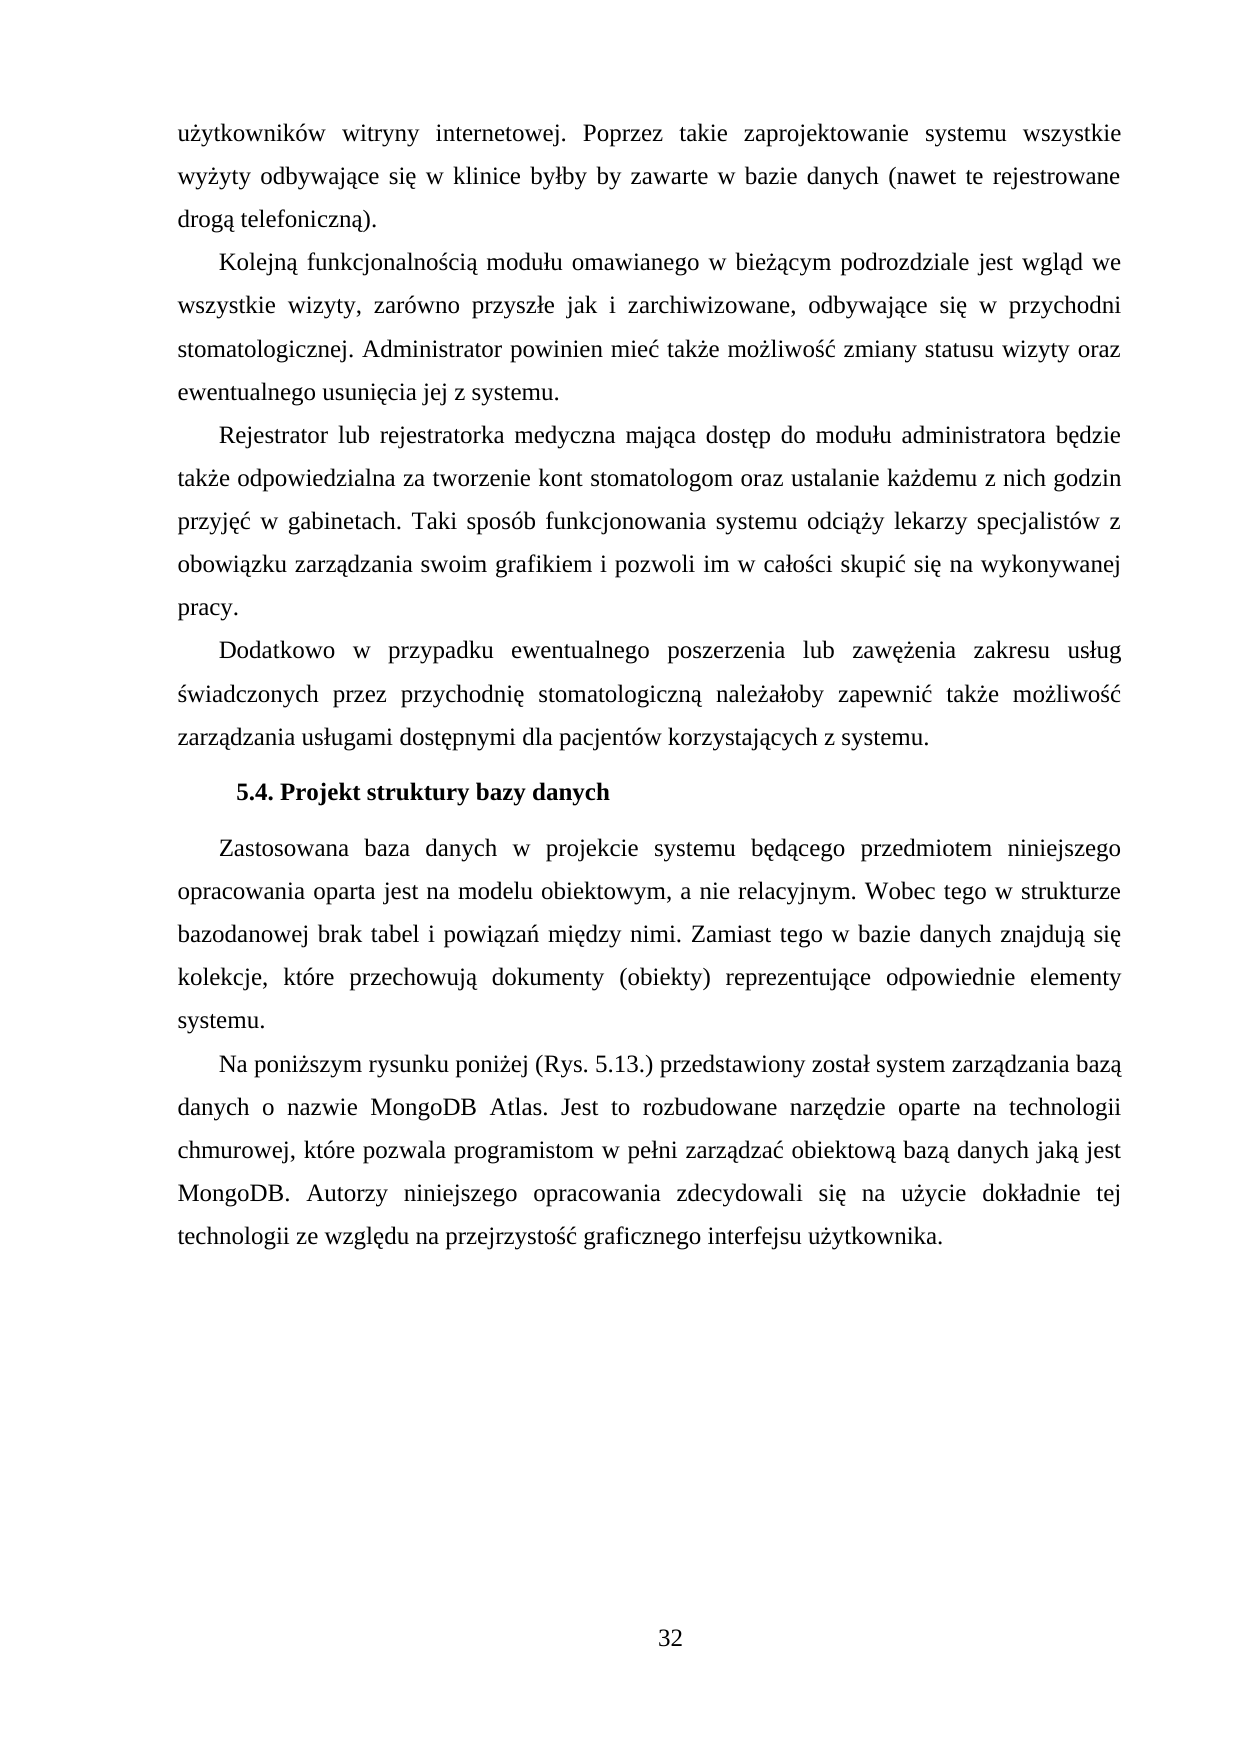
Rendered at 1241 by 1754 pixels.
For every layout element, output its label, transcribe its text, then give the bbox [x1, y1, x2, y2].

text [177, 118, 1122, 233]
text Kolejną funkcjonalnością modułu omawianego w bieżącym podrozdziale jest wgląd we wszystkie wizyty, zarówno przyszłe jak i zarchiwizowane, odbywające się w przychodni stomatologicznej. Administrator powinien mieć także możliwość zmiany statusu wizyty oraz ewentualnego usunięcia jej z systemu. [177, 247, 1122, 406]
subtitle Projekt struktury bazy danych [177, 777, 1122, 806]
text Rejestrator lub rejestratorka medyczna mająca dostęp do modułu administratora będzie także odpowiedzialna za tworzenie kont stomatologom oraz ustalanie każdemu z nich godzin przyjęć w gabinetach. Taki sposób funkcjonowania systemu odciąży lekarzy specjalistów z obowiązku zarządzania swoim grafikiem i pozwoli im w całości skupić się na wykonywanej pracy. [177, 420, 1122, 621]
text Dodatkowo w przypadku ewentualnego poszerzenia lub zawężenia zakresu usług świadczonych przez przychodnię stomatologiczną należałoby zapewnić także możliwość zarządzania usługami dostępnymi dla pacjentów korzystających z systemu. [177, 636, 1122, 751]
text Zastosowana baza danych w projekcie systemu będącego przedmiotem niniejszego opracowania oparta jest na modelu obiektowym, a nie relacyjnym. Wobec tego w strukturze bazodanowej brak tabel i powiązań między nimi. Zamiast tego w bazie danych znajdują się kolekcje, które przechowują dokumenty (obiekty) reprezentujące odpowiednie elementy systemu. [177, 833, 1122, 1034]
